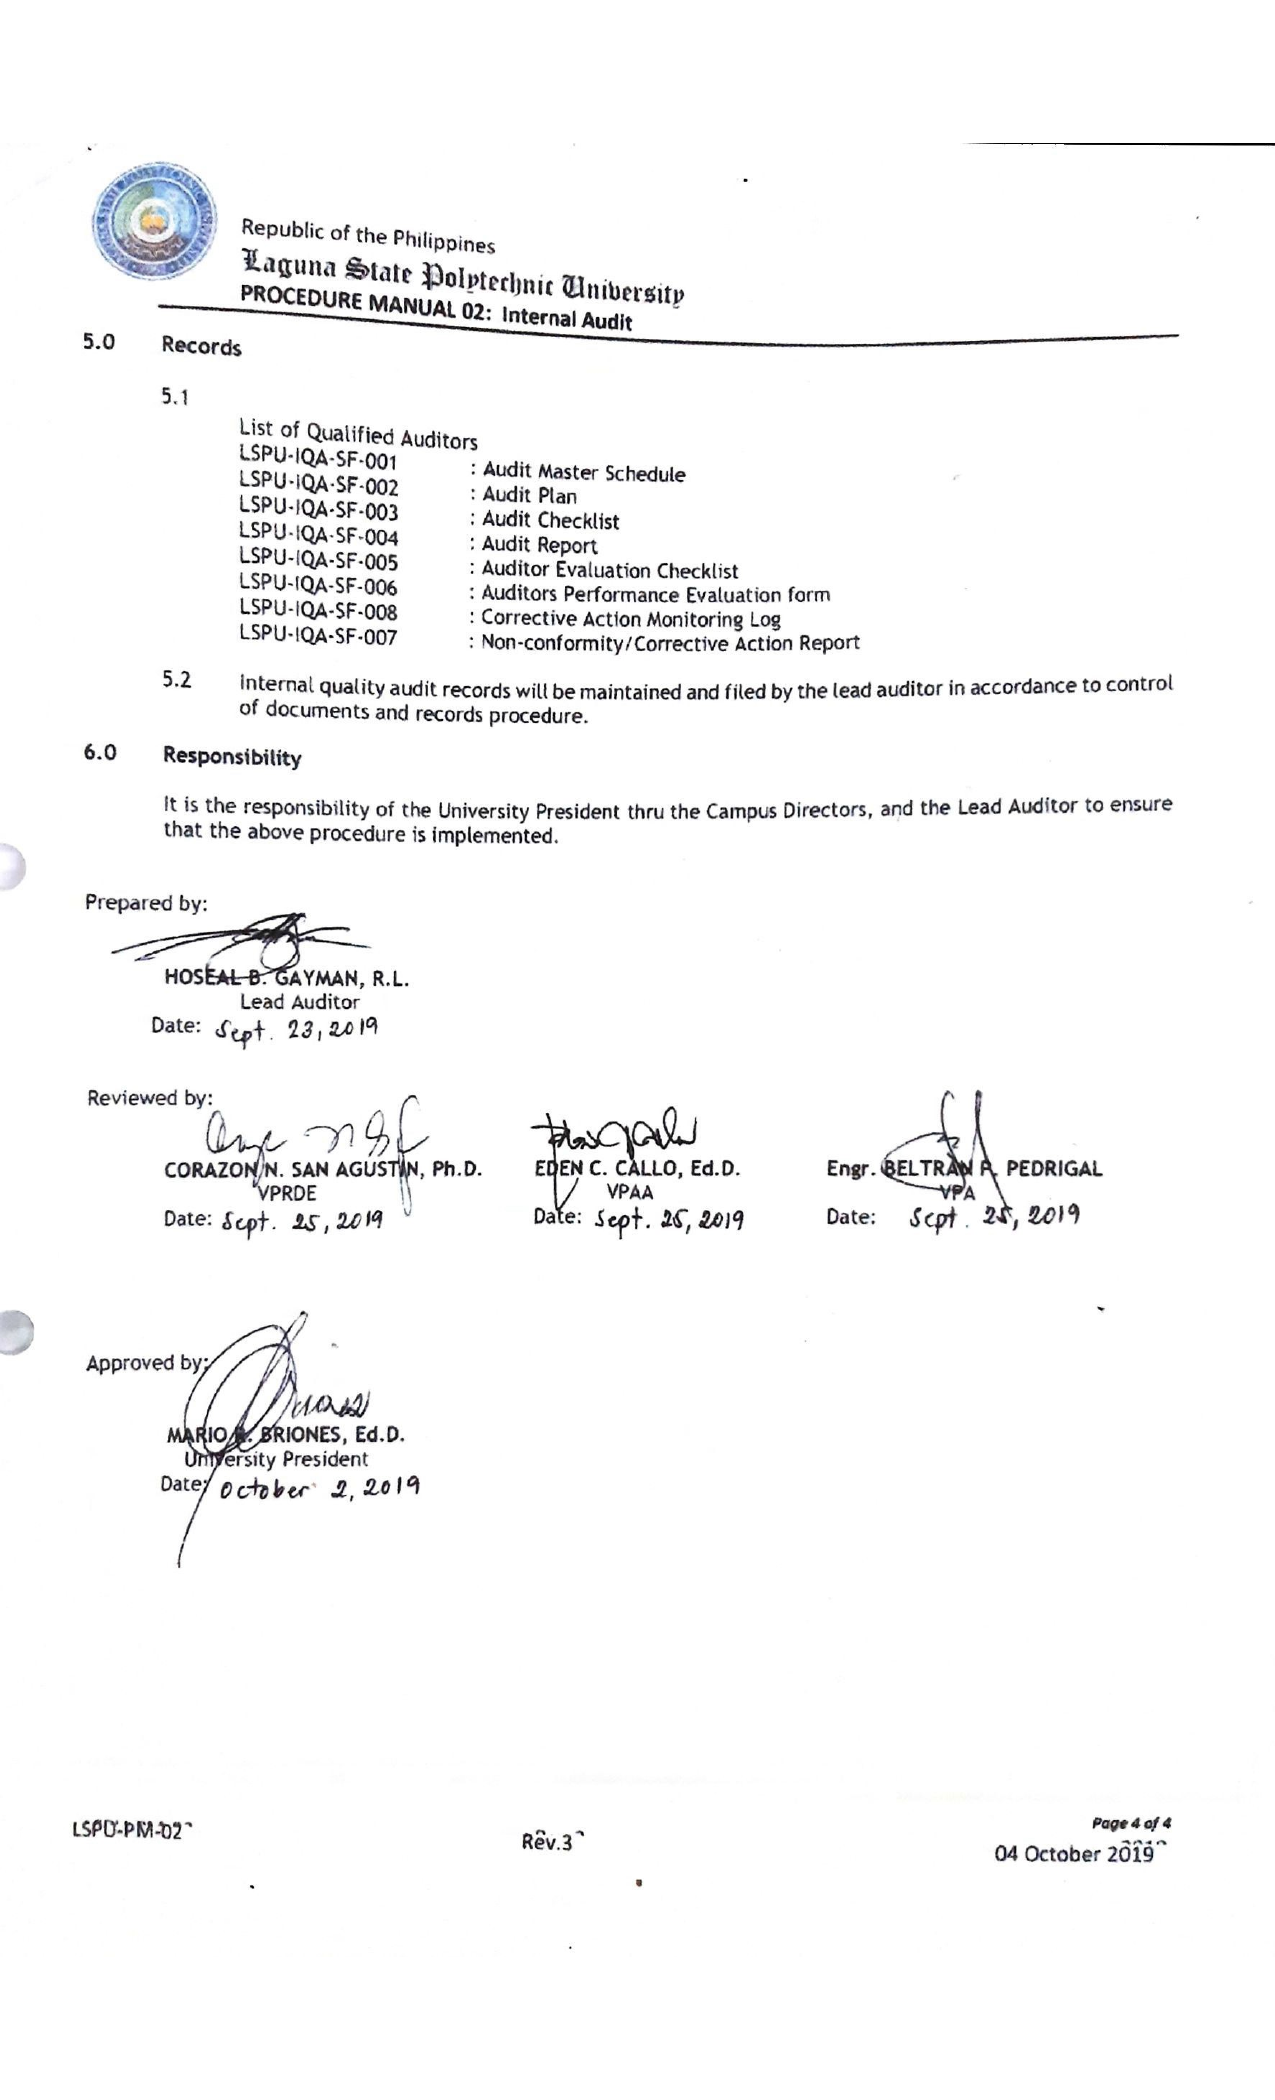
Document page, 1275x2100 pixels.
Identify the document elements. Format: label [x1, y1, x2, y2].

picture [0, 143, 1275, 1957]
